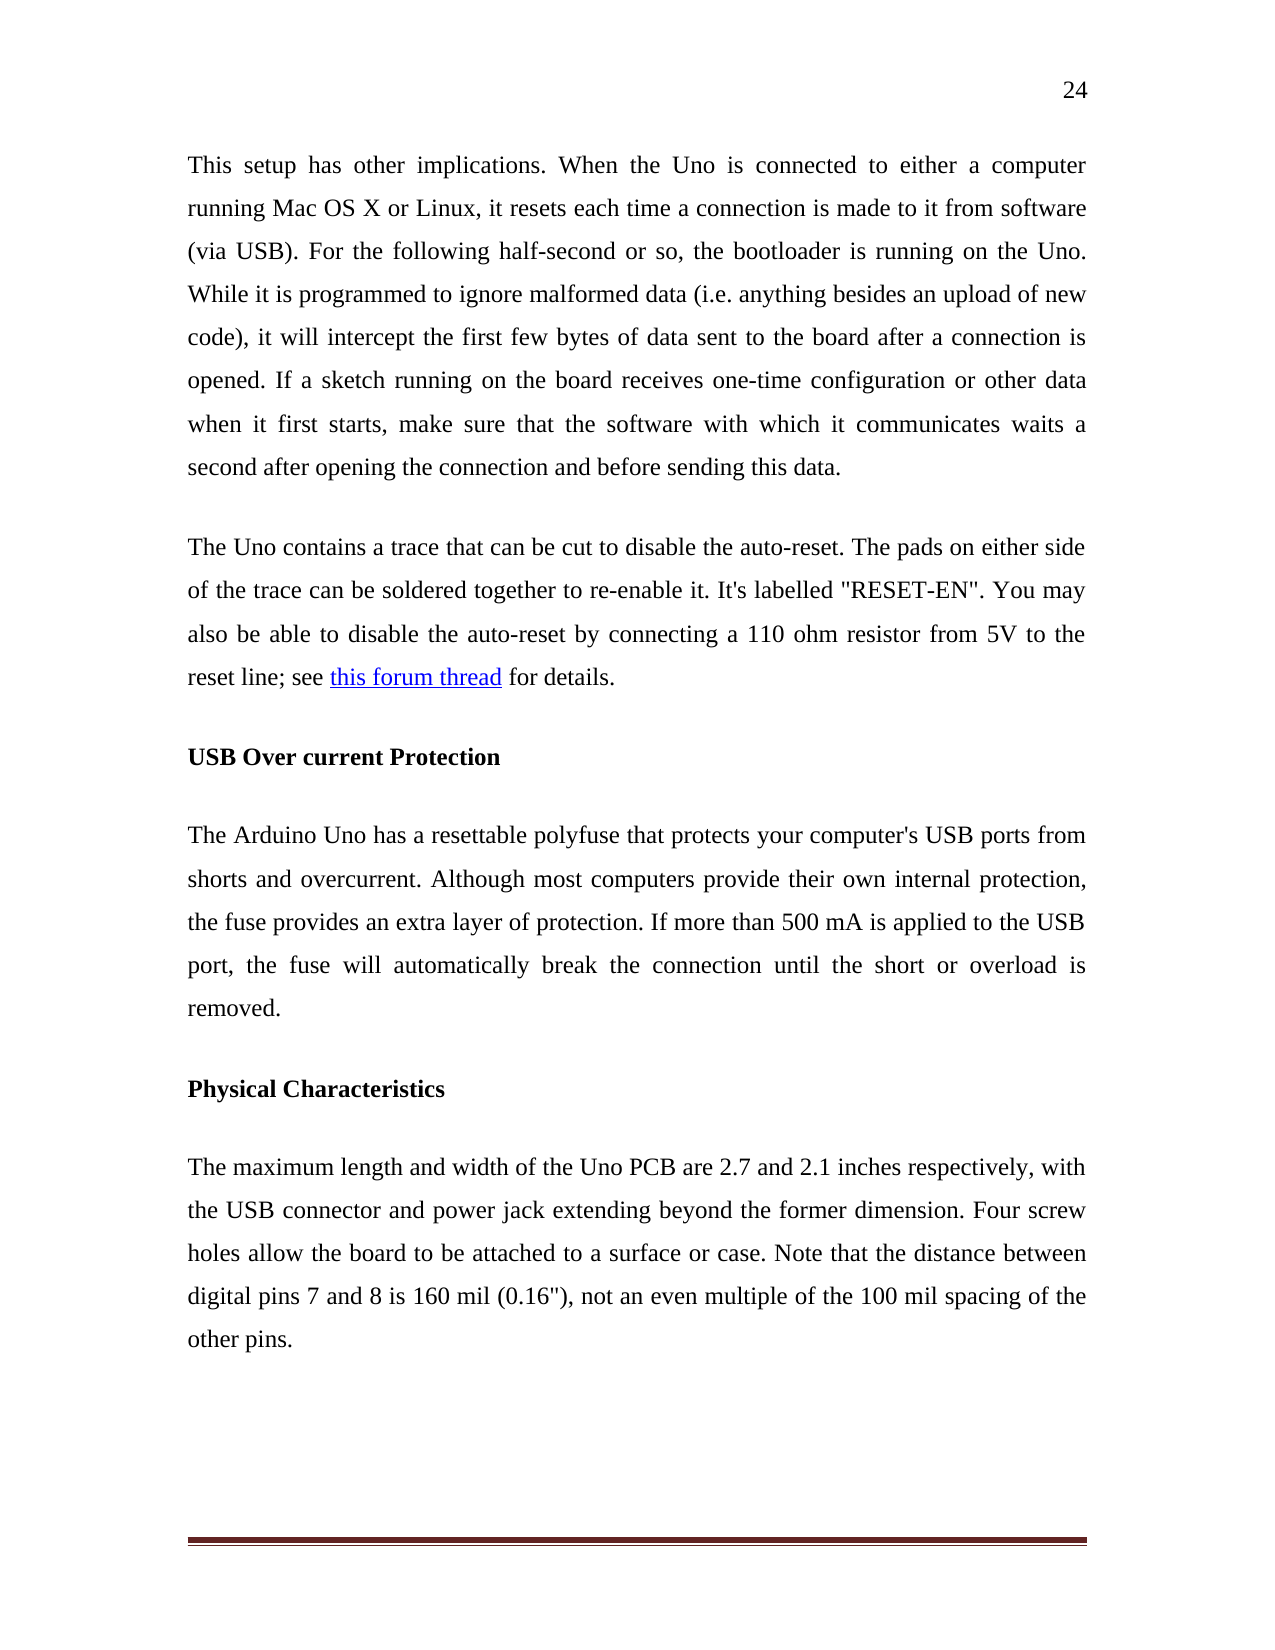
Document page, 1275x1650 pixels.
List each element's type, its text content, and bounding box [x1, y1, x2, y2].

text The maximum length and width of the Uno PCB are 2.7 and 2.1 inches respectively, with the USB connector and power jack extending beyond the former dimension. Four screw holes allow the board to be attached to a surface or case. Note that the distance between digital pins 7 and 8 is 160 mil (0.16"), not an even multiple of the 100 mil spacing of the other pins. [187, 1152, 1087, 1353]
subtitle Physical Characteristics [187, 1074, 1087, 1102]
text The Arduino Uno has a resettable polyfuse that protects your computer's USB ports from shorts and overcurrent. Although most computers provide their own internal protection, the fuse provides an extra layer of protection. If more than 500 mA is applied to the USB port, the fuse will automatically break the connection until the short or overload is removed. [187, 821, 1087, 1022]
text The Uno contains a trace that can be cut to disable the auto-reset. The pads on either side of the trace can be soldered together to re-enable it. It's labelled "RESET-EN". You may also be able to disable the auto-reset by connecting a 110 ohm resistor from 5V to the reset line; see this forum thread for details. [187, 532, 1087, 691]
text This setup has other implications. When the Uno is connected to either a computer running Mac OS X or Linux, it resets each time a connection is made to it from software (via USB). For the following half-second or so, the bootloader is running on the Uno. While it is programmed to ignore malformed data (i.e. anything besides an upload of new code), it will intercept the first few bytes of data sent to the board after a connection is opened. If a sketch running on the board receives one-time configuration or other data when it first starts, make sure that the software with which it communicates waits a second after opening the connection and before sending this data. [187, 150, 1087, 481]
subtitle USB Over current Protection [187, 742, 1087, 771]
